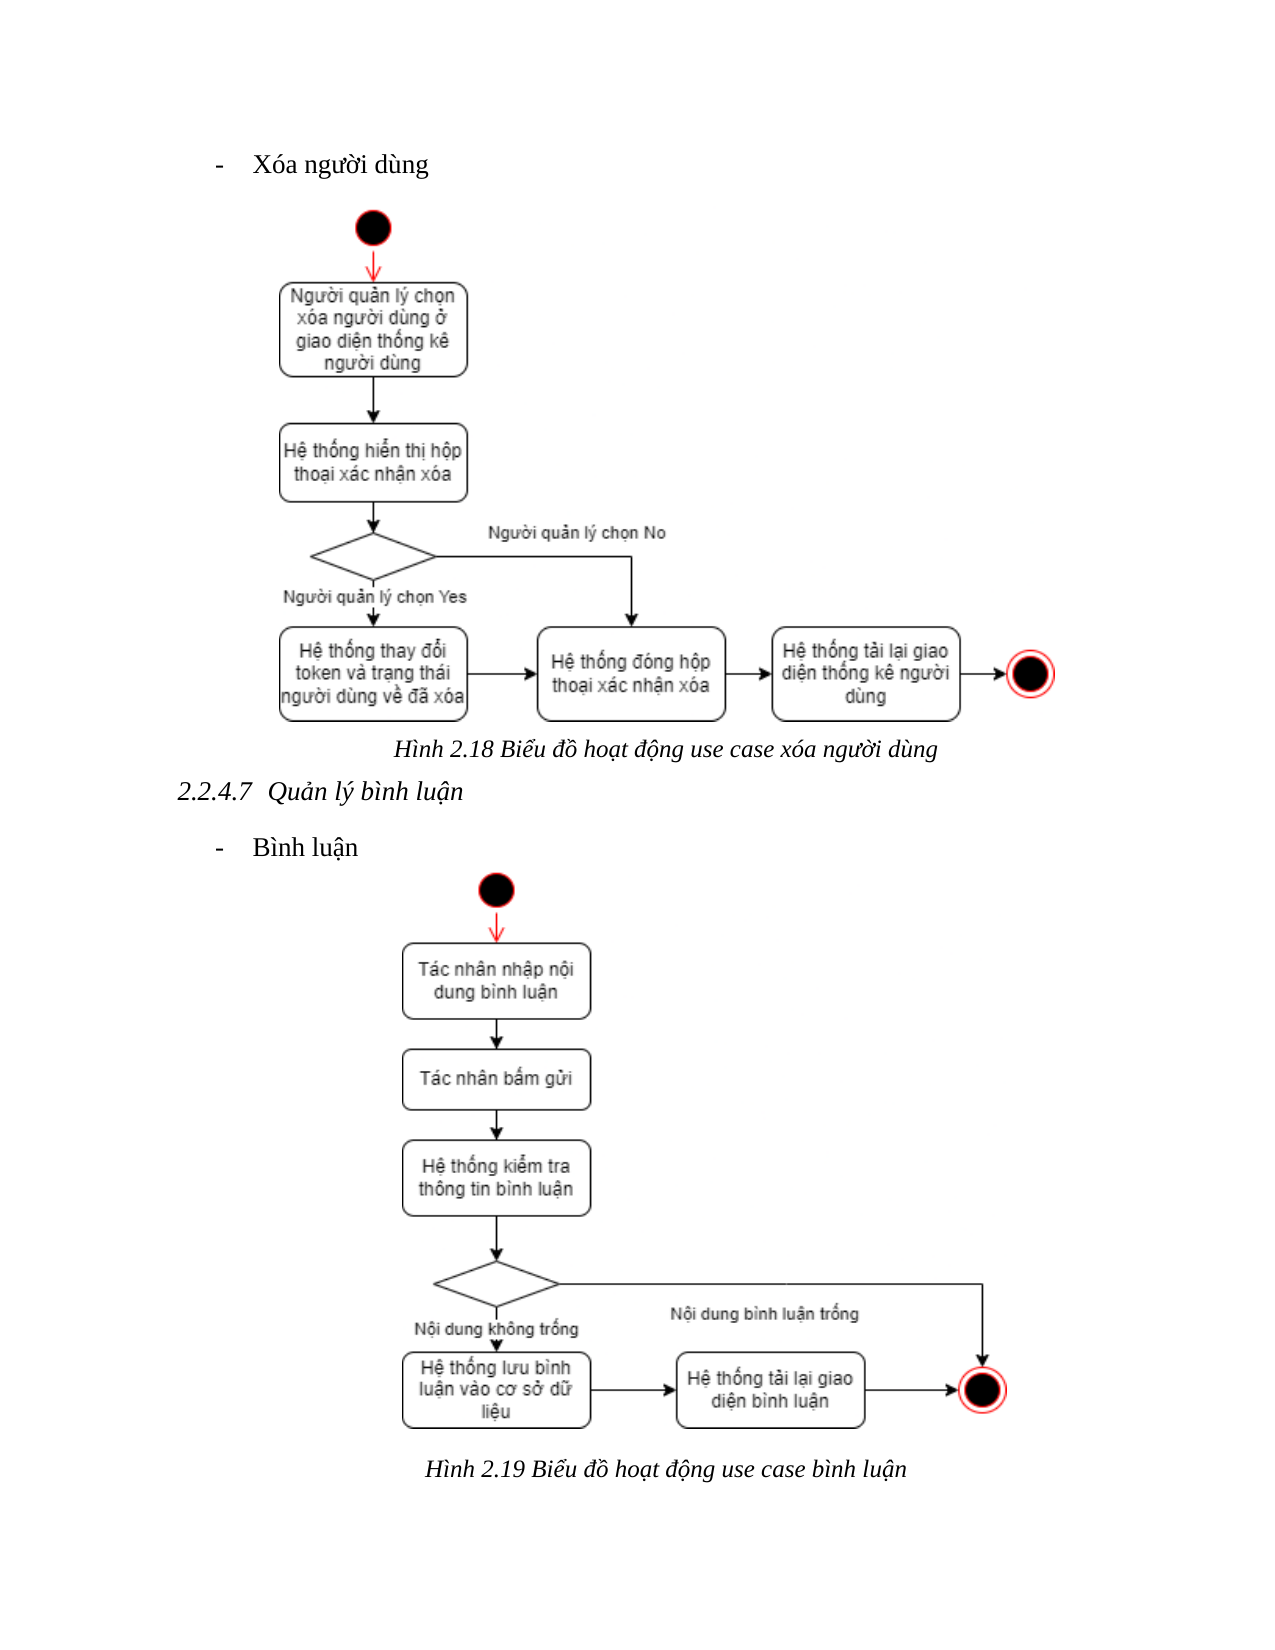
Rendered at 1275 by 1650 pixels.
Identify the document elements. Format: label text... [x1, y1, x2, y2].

list Xóa người dùng [215, 148, 1157, 179]
text Hình 2.18 Biểu đồ hoạt động use case xóa người dùng [177, 734, 1157, 763]
picture [402, 867, 1007, 1429]
list Bình luận [215, 831, 1157, 863]
text Hình 2.19 Biểu đồ hoạt động use case bình luận [177, 1454, 1157, 1482]
subtitle Quản lý bình luận [177, 775, 1157, 806]
picture [279, 204, 1055, 722]
